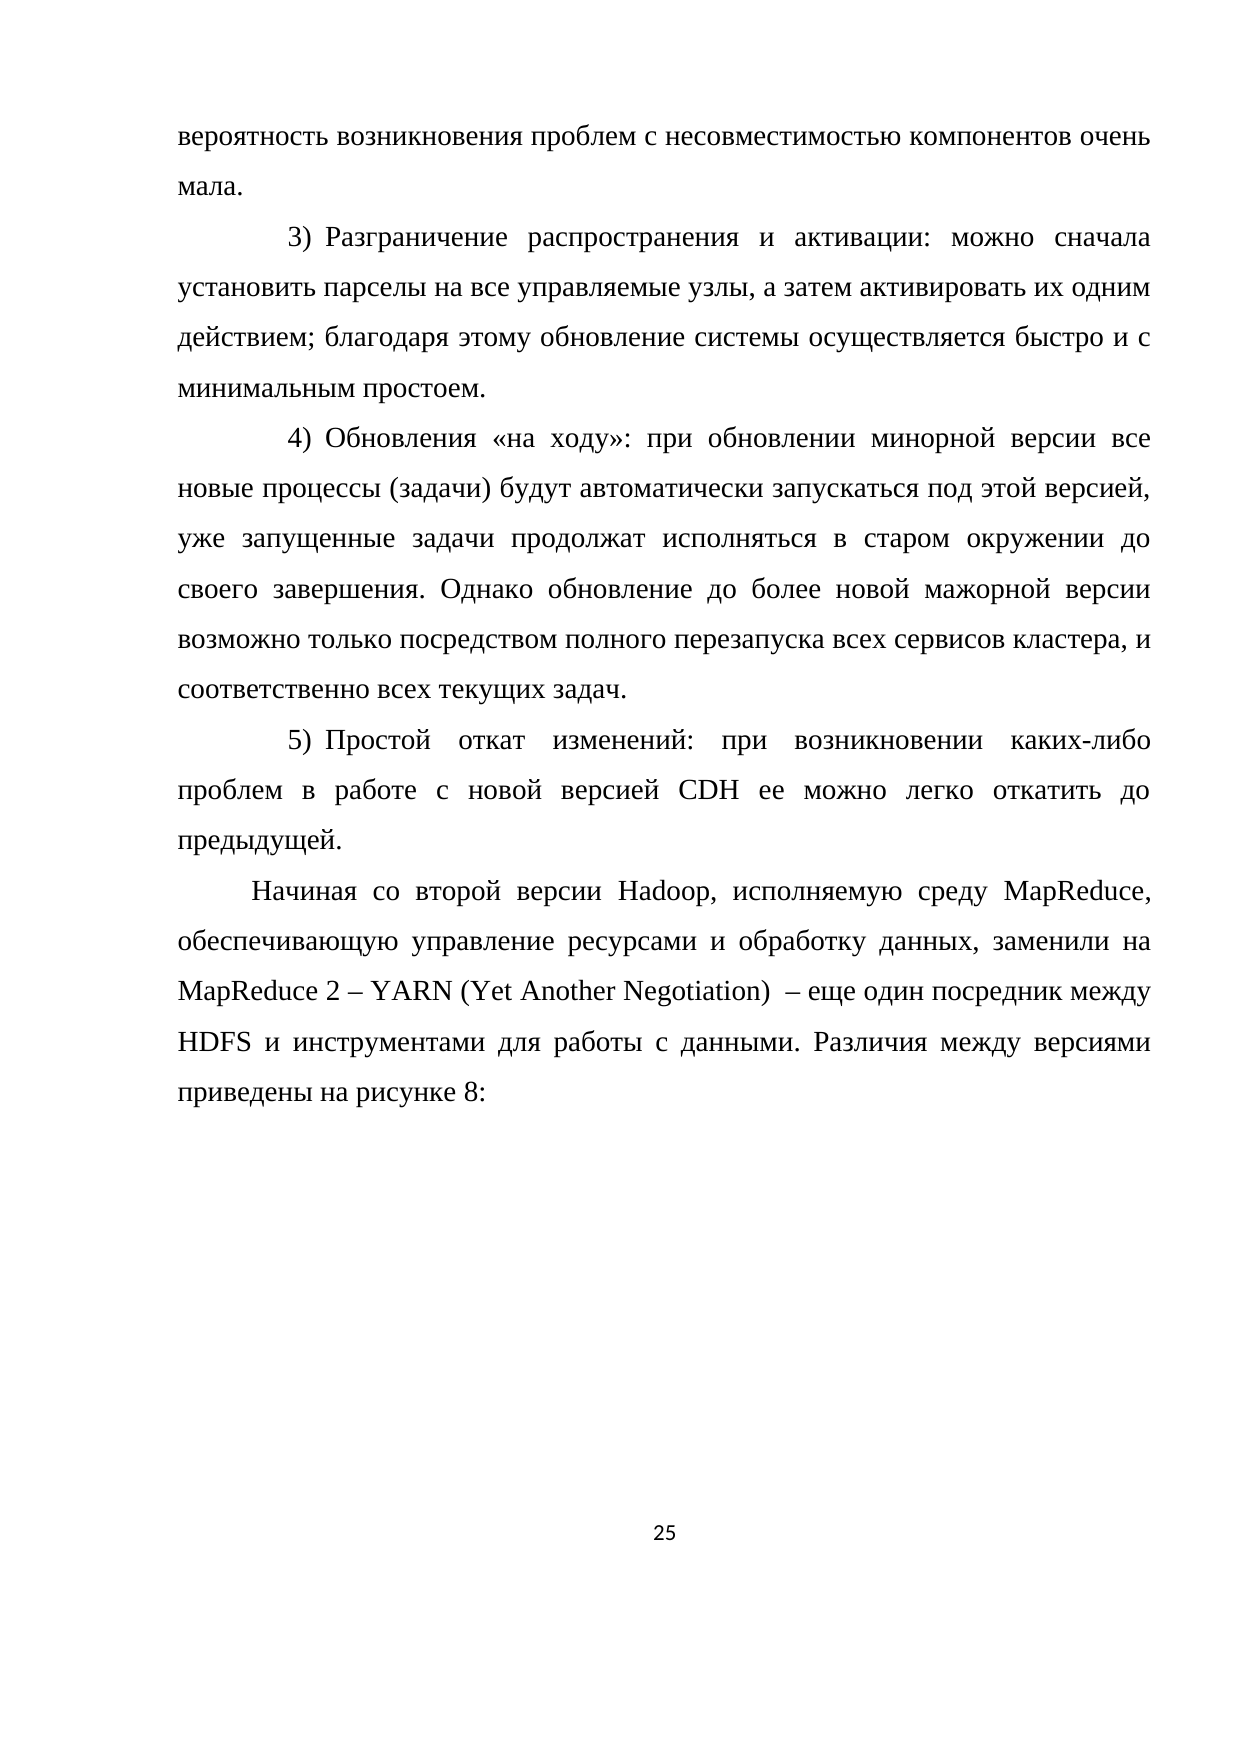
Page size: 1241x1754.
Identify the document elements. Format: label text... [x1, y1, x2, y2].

list Простой откат изменений: при возникновении каких-либо проблем в работе с новой версией CDH ее можно легко откатить до предыдущей. [177, 722, 1152, 856]
list Разграничение распространения и активации: можно сначала установить парселы на все управляемые узлы, а затем активировать их одним действием; благодаря этому обновление системы осуществляется быстро и с минимальным простоем. [177, 219, 1152, 403]
text Начиная со второй версии Hadoop, исполняемую среду MapReduce, обеспечивающую управление ресурсами и обработку данных, заменили на MapReduce 2 – YARN (Yet Another Negotiation) – еще один посредник между HDFS и инструментами для работы с данными. Различия между версиями приведены на рисунке 8: [177, 873, 1152, 1108]
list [177, 118, 1152, 202]
list Обновления «на ходу»: при обновлении минорной версии все новые процессы (задачи) будут автоматически запускаться под этой версией, уже запущенные задачи продолжат исполняться в старом окружении до своего завершения. Однако обновление до более новой мажорной версии возможно только посредством полного перезапуска всех сервисов кластера, и соответственно всех текущих задач. [177, 420, 1152, 705]
